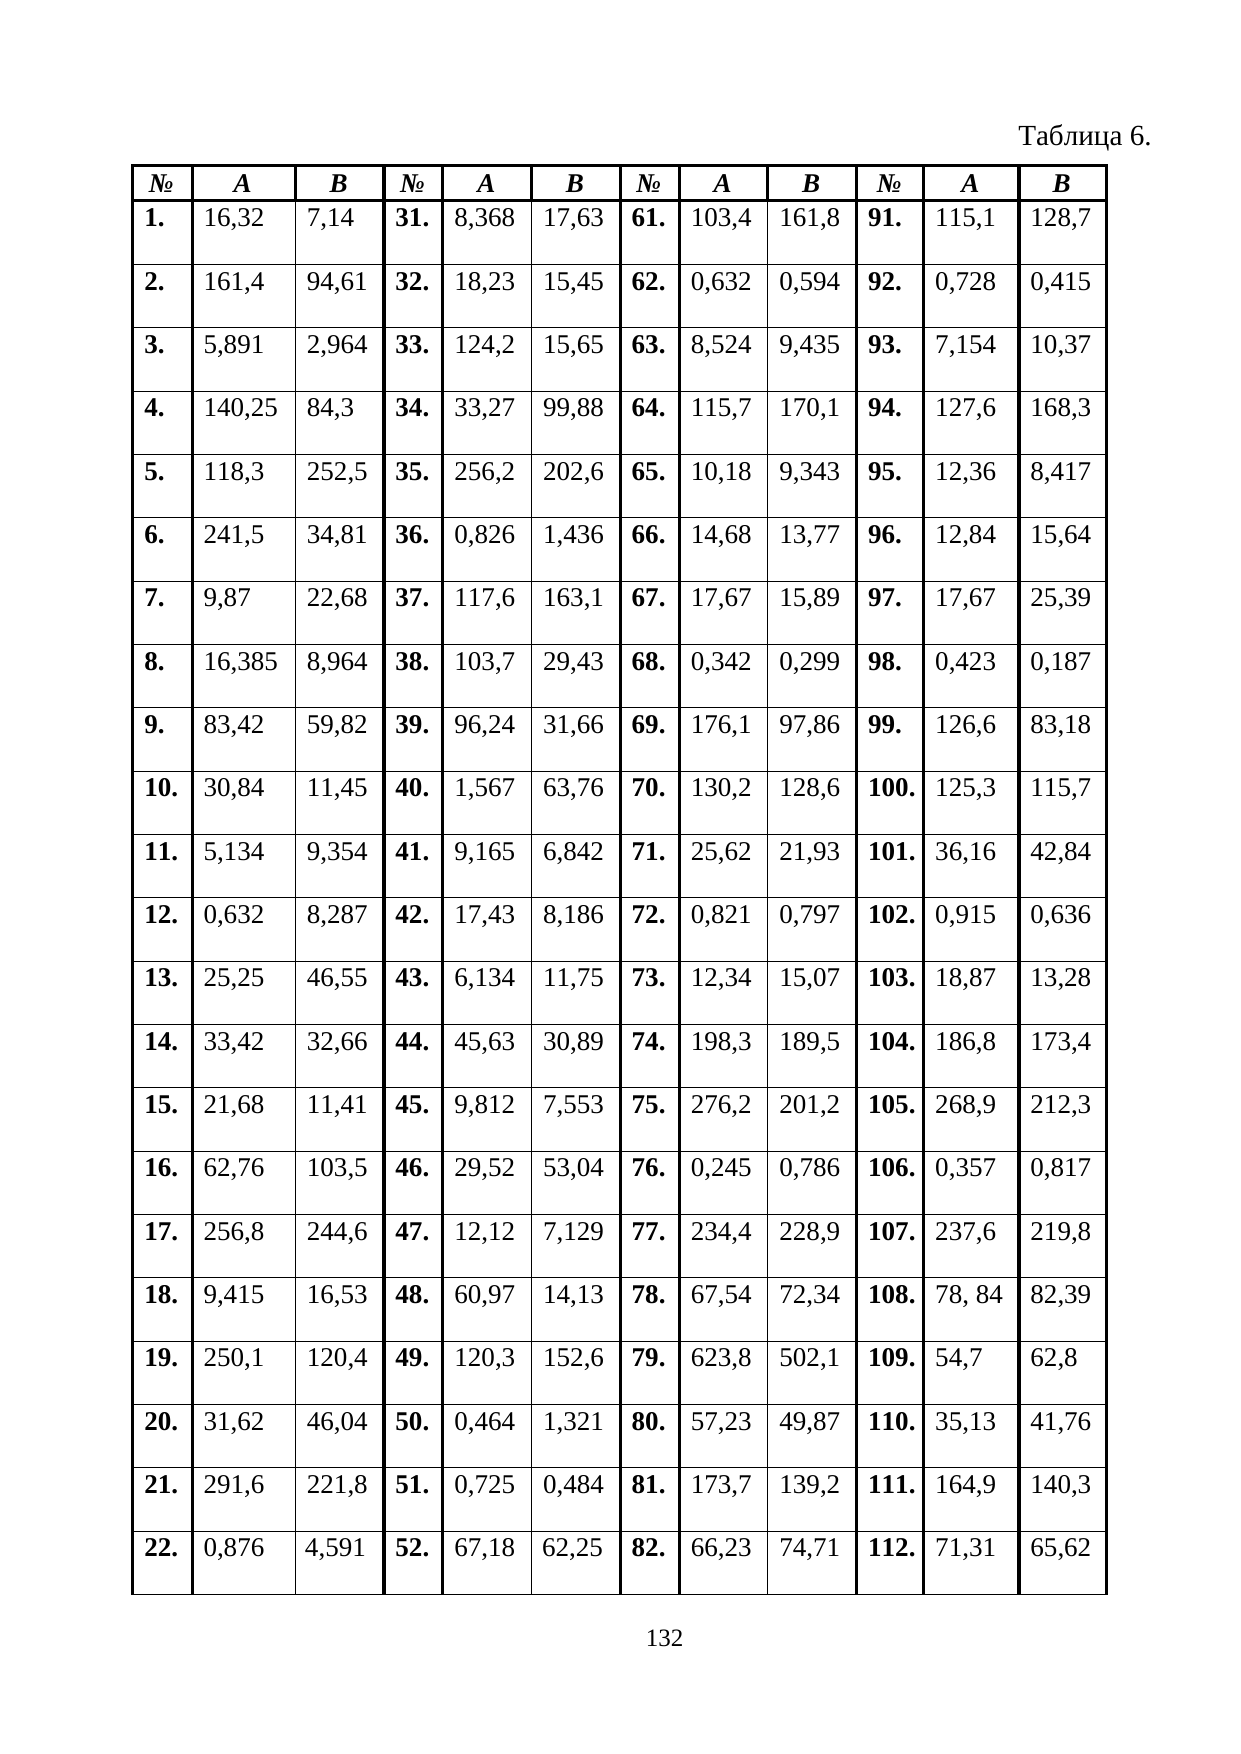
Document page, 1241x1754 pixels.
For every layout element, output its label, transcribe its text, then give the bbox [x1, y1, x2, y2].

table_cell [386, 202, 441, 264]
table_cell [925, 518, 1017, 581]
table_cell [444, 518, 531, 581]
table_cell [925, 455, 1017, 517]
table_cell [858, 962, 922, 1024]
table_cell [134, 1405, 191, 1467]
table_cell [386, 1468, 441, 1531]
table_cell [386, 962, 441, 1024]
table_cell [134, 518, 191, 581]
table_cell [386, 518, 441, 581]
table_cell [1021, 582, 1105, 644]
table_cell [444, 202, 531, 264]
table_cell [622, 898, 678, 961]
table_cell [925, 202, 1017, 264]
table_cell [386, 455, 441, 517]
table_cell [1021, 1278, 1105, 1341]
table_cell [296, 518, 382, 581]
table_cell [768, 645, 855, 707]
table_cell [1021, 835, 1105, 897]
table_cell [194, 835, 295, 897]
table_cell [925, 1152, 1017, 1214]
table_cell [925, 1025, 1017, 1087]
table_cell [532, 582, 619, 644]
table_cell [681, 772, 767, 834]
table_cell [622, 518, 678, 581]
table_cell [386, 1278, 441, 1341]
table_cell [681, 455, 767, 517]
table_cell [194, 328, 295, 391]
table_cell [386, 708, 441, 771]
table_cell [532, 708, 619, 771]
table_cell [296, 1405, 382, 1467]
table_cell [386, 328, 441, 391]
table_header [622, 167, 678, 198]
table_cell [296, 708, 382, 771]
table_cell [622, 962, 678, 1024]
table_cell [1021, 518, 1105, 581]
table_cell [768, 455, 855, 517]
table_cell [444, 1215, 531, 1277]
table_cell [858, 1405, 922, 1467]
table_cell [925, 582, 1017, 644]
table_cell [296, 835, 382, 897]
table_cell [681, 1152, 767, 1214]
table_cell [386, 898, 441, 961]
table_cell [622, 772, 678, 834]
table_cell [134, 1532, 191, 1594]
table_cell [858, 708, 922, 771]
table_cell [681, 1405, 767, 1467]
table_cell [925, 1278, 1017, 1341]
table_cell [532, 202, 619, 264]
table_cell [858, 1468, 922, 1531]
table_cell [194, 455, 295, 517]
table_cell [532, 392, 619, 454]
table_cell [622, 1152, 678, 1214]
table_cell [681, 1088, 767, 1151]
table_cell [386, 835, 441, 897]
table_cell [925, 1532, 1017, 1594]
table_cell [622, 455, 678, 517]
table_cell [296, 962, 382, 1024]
text Таблица 6. [177, 118, 1152, 152]
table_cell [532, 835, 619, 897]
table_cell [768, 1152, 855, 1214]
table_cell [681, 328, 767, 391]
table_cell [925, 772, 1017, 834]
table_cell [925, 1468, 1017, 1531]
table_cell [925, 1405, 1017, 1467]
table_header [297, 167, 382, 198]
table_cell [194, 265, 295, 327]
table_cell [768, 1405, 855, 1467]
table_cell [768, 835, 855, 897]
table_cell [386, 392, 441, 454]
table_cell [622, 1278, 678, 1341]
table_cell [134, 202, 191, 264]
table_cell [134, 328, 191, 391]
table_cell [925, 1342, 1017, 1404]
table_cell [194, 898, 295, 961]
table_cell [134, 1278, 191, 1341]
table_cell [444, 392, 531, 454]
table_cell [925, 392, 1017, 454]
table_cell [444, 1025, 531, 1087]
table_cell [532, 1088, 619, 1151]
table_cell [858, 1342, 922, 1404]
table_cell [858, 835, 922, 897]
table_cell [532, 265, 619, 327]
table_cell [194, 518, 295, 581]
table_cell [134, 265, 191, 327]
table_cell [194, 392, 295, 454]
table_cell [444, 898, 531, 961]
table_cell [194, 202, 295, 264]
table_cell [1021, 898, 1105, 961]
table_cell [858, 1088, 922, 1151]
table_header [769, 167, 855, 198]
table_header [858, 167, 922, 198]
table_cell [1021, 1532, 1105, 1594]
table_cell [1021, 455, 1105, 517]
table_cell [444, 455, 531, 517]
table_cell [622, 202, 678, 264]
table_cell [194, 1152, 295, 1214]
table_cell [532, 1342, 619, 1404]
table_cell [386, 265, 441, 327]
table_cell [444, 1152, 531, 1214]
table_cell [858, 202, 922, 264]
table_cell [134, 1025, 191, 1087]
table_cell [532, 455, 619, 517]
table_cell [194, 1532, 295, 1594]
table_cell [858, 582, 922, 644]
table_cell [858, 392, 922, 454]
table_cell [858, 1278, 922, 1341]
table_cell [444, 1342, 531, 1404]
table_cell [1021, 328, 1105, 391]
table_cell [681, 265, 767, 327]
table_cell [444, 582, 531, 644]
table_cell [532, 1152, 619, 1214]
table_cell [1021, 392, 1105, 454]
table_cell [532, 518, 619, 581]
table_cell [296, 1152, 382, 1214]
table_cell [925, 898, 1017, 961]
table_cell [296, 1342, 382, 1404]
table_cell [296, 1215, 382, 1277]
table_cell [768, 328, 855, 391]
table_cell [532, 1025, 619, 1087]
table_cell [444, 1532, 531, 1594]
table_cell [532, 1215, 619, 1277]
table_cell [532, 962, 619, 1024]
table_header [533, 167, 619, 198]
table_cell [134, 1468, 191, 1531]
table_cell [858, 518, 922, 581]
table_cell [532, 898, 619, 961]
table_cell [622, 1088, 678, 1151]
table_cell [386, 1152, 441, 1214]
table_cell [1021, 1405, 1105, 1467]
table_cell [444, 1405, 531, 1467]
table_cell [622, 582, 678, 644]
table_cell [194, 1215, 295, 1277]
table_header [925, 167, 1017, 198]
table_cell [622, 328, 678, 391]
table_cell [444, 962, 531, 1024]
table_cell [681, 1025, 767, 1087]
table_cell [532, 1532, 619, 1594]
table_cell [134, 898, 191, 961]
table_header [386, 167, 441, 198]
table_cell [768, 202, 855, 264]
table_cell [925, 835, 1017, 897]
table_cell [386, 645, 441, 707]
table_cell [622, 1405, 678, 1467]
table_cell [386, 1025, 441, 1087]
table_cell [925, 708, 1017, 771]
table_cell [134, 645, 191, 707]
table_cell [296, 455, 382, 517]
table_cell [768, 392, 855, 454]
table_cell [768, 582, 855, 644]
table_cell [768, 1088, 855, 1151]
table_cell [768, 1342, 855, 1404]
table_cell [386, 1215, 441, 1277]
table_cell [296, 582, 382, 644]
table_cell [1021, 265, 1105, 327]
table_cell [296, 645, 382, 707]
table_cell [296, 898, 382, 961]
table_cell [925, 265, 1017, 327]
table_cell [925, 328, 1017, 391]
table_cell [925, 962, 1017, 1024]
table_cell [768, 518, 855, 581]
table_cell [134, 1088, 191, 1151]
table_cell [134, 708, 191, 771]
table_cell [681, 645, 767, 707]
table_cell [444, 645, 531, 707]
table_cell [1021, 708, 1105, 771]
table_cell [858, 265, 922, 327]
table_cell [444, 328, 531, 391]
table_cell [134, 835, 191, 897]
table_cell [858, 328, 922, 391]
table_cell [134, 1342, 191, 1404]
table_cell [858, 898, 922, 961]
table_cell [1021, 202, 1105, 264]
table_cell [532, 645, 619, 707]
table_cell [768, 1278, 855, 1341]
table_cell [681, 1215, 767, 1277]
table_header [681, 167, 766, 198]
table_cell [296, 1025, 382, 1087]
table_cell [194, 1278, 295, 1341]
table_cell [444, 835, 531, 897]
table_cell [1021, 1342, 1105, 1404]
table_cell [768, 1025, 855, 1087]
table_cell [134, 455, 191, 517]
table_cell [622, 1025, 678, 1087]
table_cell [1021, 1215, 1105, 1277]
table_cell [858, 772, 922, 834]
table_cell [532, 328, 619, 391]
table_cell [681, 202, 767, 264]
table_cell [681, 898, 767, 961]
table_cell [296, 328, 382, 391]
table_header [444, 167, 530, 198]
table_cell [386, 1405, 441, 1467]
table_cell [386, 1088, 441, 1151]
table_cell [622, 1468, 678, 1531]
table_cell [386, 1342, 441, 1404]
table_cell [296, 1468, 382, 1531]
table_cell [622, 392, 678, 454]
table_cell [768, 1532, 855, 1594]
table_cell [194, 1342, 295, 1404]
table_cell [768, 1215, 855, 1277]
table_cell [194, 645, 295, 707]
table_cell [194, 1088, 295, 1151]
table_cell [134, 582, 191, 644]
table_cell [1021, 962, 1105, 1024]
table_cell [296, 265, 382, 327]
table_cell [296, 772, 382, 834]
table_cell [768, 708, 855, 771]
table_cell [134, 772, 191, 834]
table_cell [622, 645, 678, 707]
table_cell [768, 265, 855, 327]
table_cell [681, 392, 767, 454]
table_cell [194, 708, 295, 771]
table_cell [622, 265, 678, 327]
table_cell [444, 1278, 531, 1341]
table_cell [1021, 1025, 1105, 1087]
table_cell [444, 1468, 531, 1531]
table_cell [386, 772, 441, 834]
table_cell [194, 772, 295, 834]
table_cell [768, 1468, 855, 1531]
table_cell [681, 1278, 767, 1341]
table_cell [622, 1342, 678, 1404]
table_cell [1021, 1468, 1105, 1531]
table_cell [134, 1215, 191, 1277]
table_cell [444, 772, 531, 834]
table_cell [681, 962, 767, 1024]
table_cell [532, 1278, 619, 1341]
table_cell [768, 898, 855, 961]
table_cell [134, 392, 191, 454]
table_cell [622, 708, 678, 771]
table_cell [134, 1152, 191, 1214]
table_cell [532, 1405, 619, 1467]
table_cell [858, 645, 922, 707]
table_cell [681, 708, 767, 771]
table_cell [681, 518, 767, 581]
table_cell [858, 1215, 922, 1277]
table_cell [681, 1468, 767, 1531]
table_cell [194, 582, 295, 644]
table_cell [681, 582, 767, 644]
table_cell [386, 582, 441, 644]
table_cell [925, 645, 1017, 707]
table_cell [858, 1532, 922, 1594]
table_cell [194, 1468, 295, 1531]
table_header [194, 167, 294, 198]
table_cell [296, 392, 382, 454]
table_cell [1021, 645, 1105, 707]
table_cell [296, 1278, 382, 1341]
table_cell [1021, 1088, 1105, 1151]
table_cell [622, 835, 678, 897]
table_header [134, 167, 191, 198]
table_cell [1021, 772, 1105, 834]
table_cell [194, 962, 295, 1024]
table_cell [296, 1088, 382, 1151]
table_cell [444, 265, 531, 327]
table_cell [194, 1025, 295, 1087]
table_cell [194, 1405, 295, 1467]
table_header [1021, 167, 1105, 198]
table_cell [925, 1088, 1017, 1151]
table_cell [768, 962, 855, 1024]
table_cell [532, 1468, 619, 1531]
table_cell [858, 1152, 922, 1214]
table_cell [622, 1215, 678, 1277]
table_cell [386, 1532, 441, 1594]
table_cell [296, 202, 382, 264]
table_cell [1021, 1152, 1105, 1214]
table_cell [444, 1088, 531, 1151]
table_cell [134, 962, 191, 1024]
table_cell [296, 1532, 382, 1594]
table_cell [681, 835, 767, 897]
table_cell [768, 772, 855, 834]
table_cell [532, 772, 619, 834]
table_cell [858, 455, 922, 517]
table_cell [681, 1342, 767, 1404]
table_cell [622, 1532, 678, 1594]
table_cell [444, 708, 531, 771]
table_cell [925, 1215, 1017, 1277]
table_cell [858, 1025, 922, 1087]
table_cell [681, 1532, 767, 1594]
